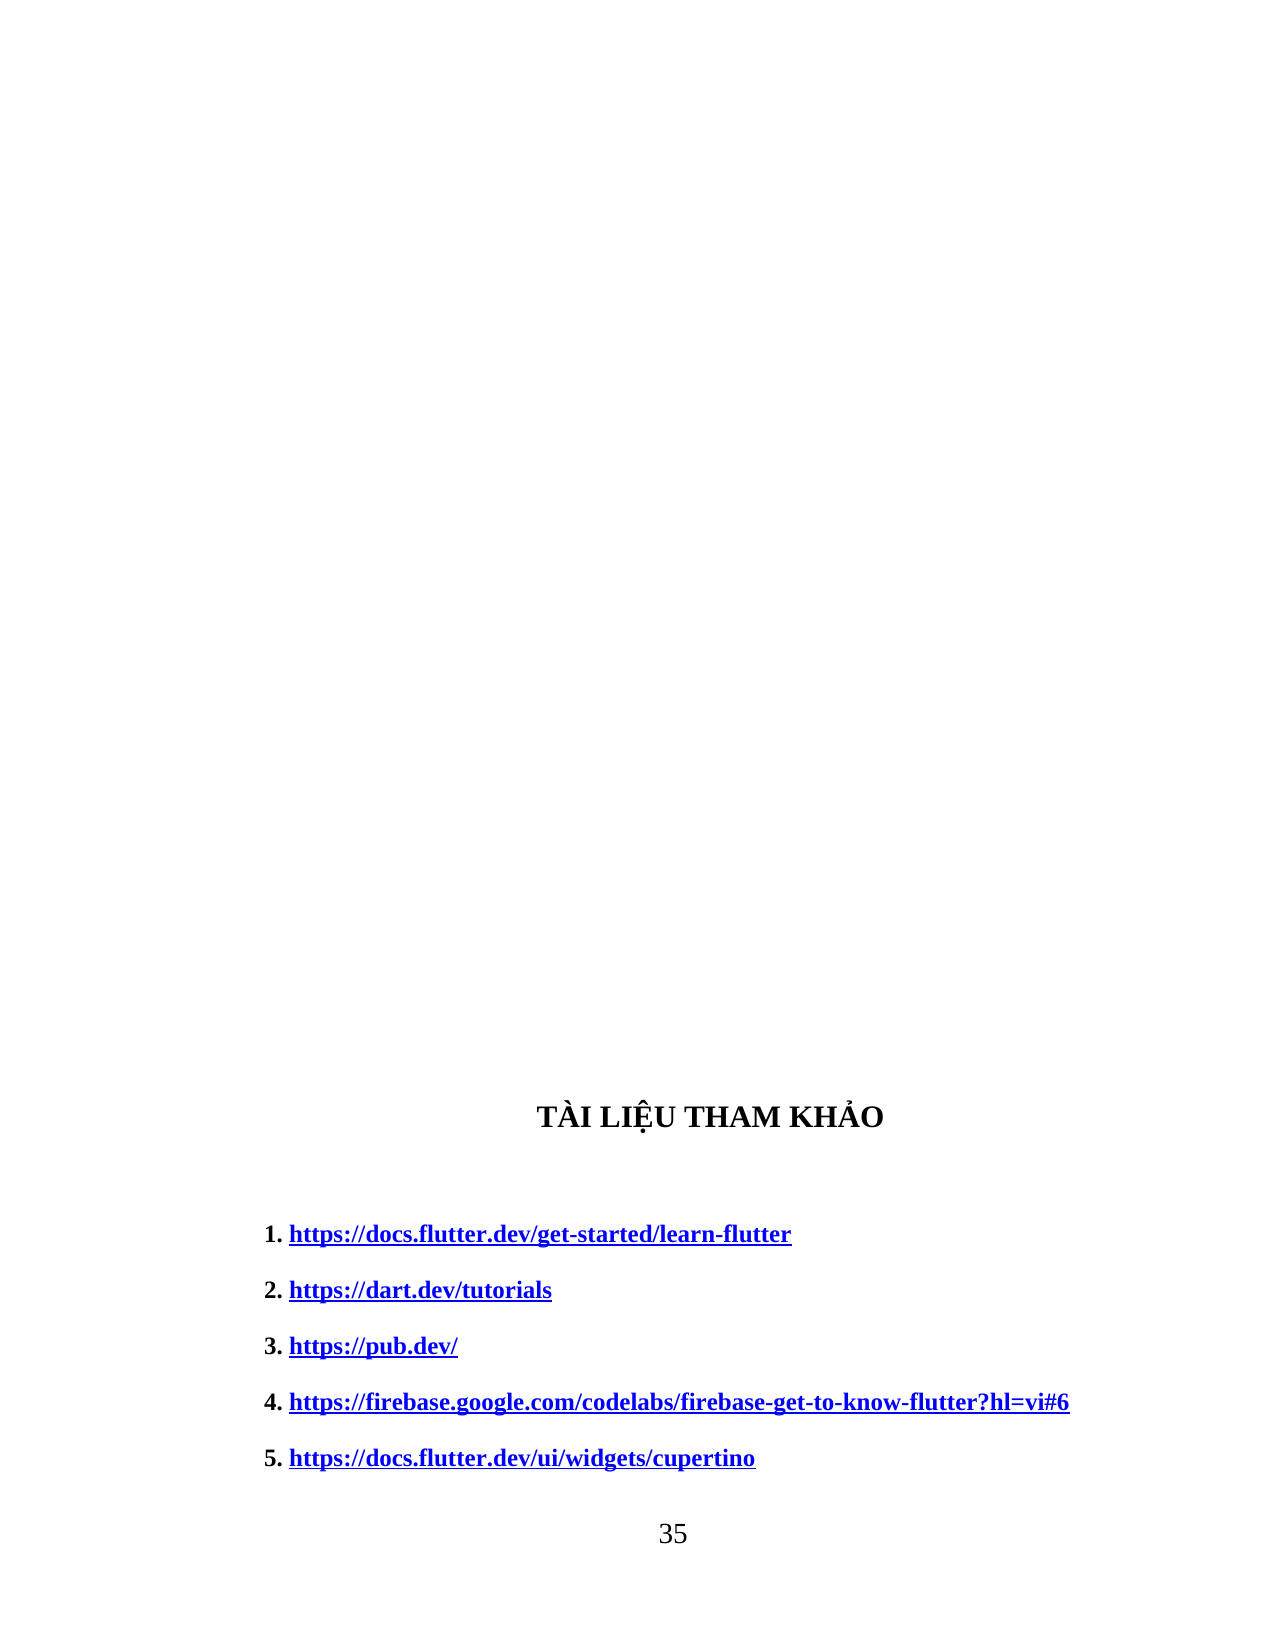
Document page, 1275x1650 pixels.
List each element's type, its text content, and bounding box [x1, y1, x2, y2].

text 5. https://docs.flutter.dev/ui/widgets/cupertino [189, 1443, 1157, 1472]
text TÀI LIỆU THAM KHẢO [189, 1098, 1157, 1134]
text 1. https://docs.flutter.dev/get-started/learn-flutter [189, 1219, 1157, 1248]
text 2. https://dart.dev/tutorials [189, 1275, 1157, 1304]
text 3. https://pub.dev/ [189, 1331, 1157, 1360]
text 4. https://firebase.google.com/codelabs/firebase-get-to-know-flutter?hl=vi#6 [189, 1387, 1157, 1416]
